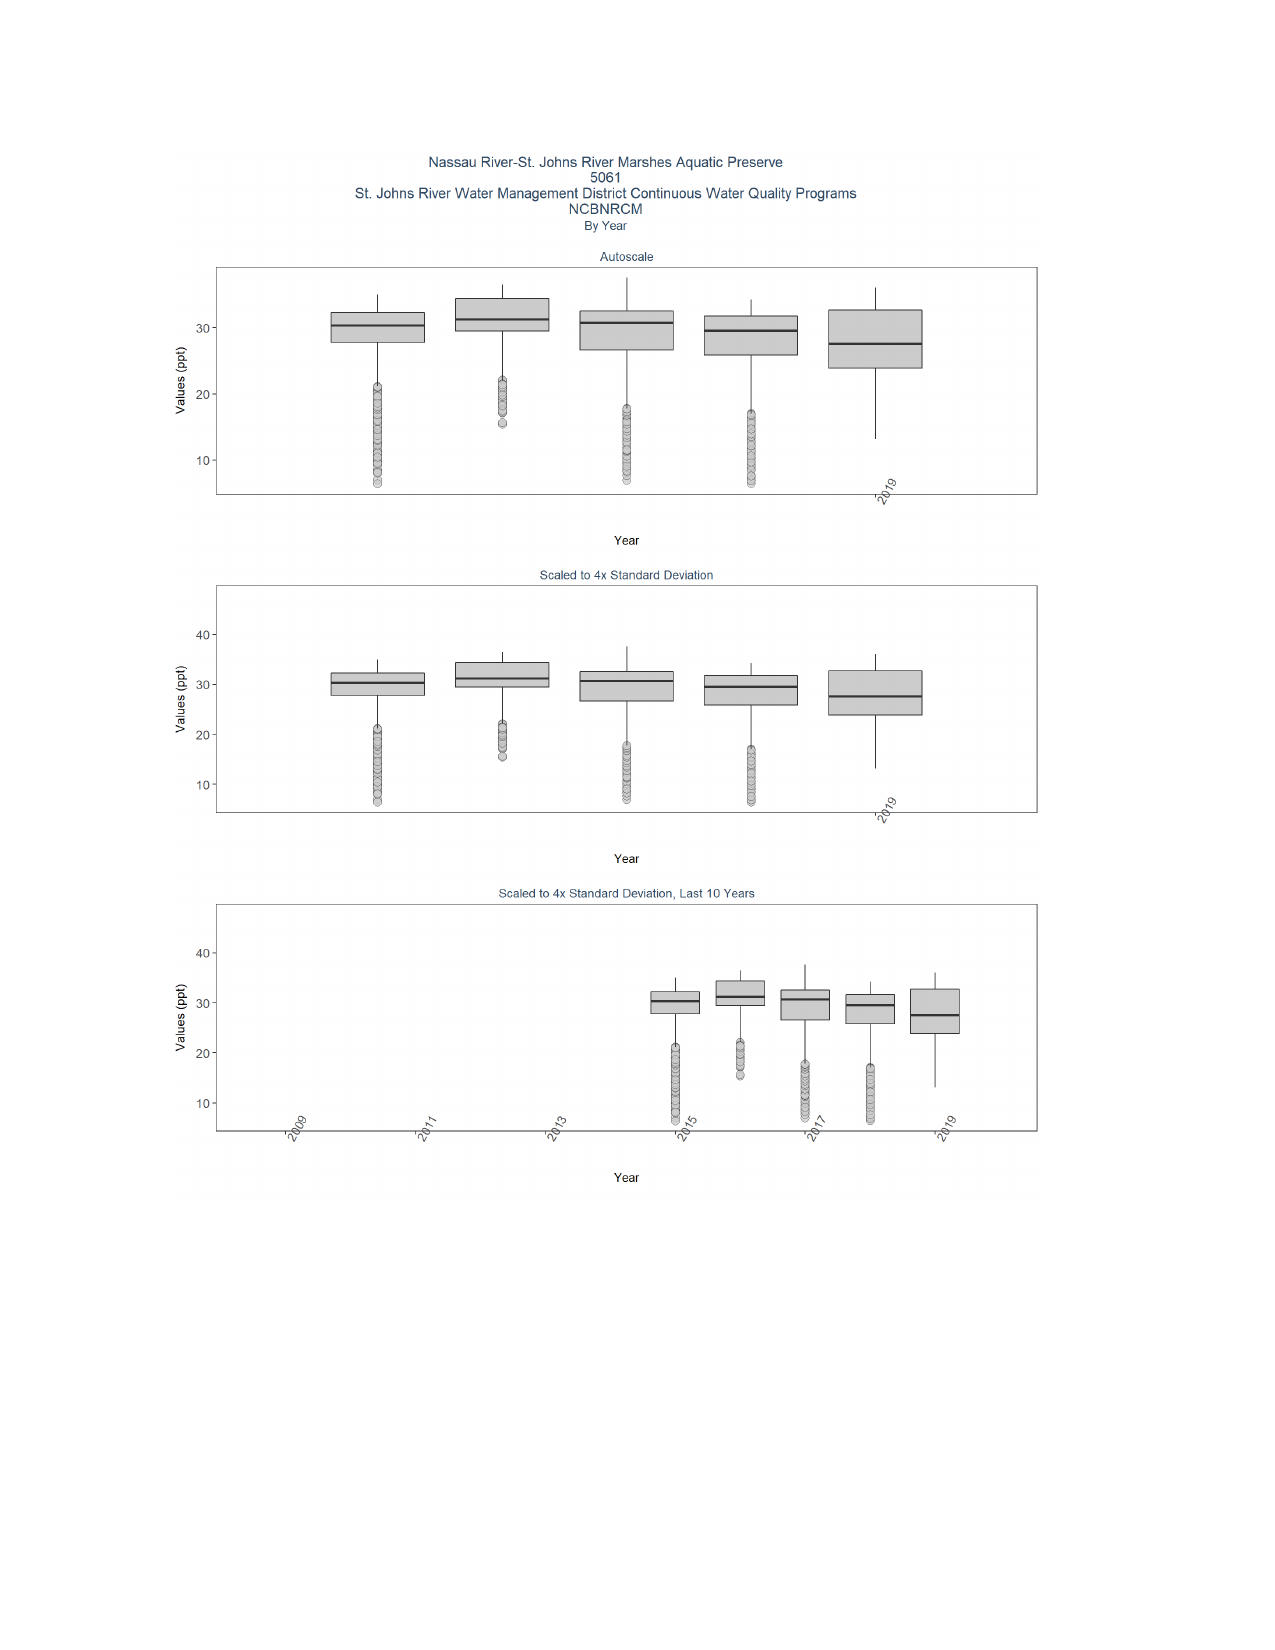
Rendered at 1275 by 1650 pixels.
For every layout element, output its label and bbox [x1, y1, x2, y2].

picture [168, 150, 1044, 1200]
